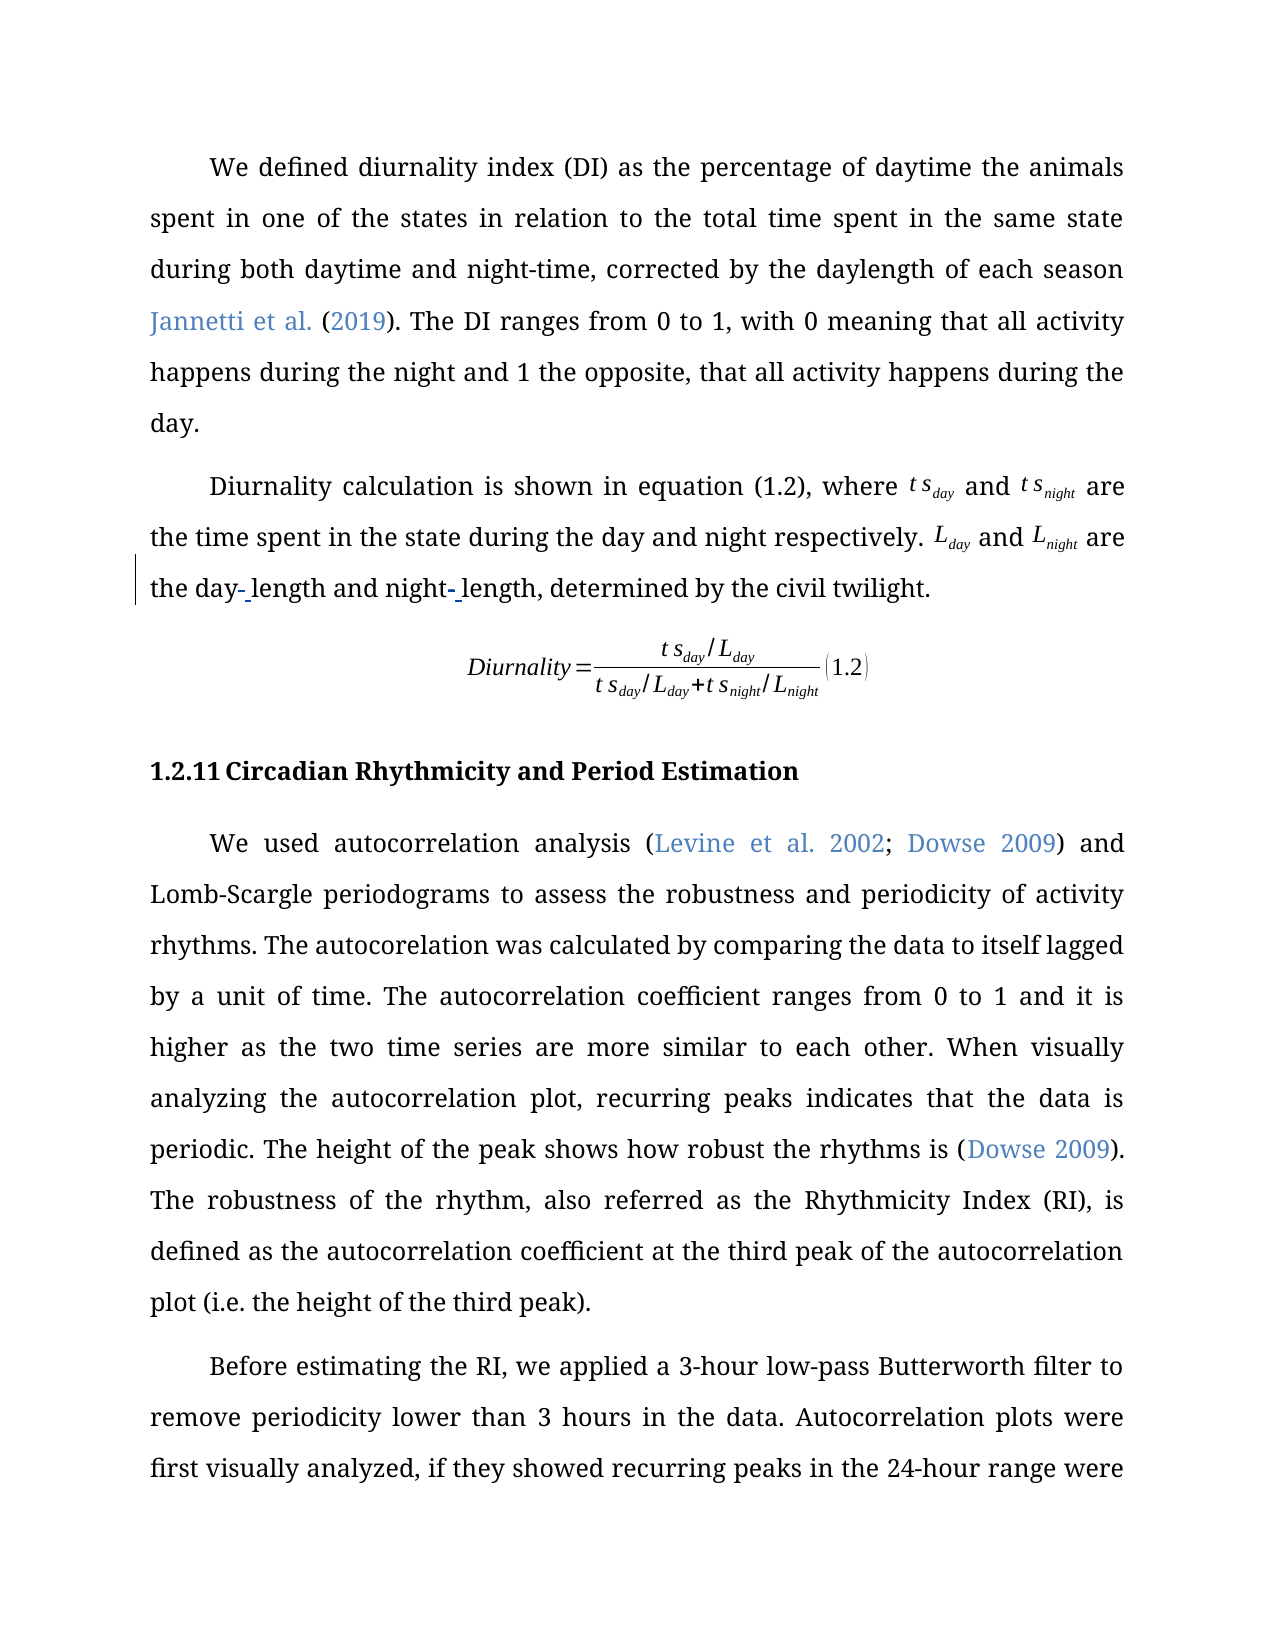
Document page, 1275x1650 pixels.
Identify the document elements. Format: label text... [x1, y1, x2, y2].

subtitle 1.2.11 Circadian Rhythmicity and Period Estimation [150, 753, 1125, 787]
text We used autocorrelation analysis (Levine et al. 2002; Dowse 2009) and Lomb-Scargle periodograms to assess the robustness and periodicity of activity rhythms. The autocorelation was calculated by comparing the data to itself lagged by a unit of time. The autocorrelation coefficient ranges from 0 to 1 and it is higher as the two time series are more similar to each other. When visually analyzing the autocorrelation plot, recurring peaks indicates that the data is periodic. The height of the peak shows how robust the rhythms is (Dowse 2009). The robustness of the rhythm, also referred as the Rhythmicity Index (RI), is defined as the autocorrelation coefficient at the third peak of the autocorrelation plot (i.e. the height of the third peak). [150, 826, 1125, 1319]
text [150, 1348, 1125, 1485]
text Diurnality calculation is shown in equation (1.2), where and are the time spent in the state during the day and night respectively. and are the daylength and nightlength, determined by the civil twilight. [150, 469, 1125, 605]
text We defined diurnality index (DI) as the percentage of daytime the animals spent in one of the states in relation to the total time spent in the same state during both daytime and night-time, corrected by the daylength of each season Jannetti et al. (2019). The DI ranges from 0 to 1, with 0 meaning that all activity happens during the night and 1 the opposite, that all activity happens during the day. [150, 150, 1125, 439]
